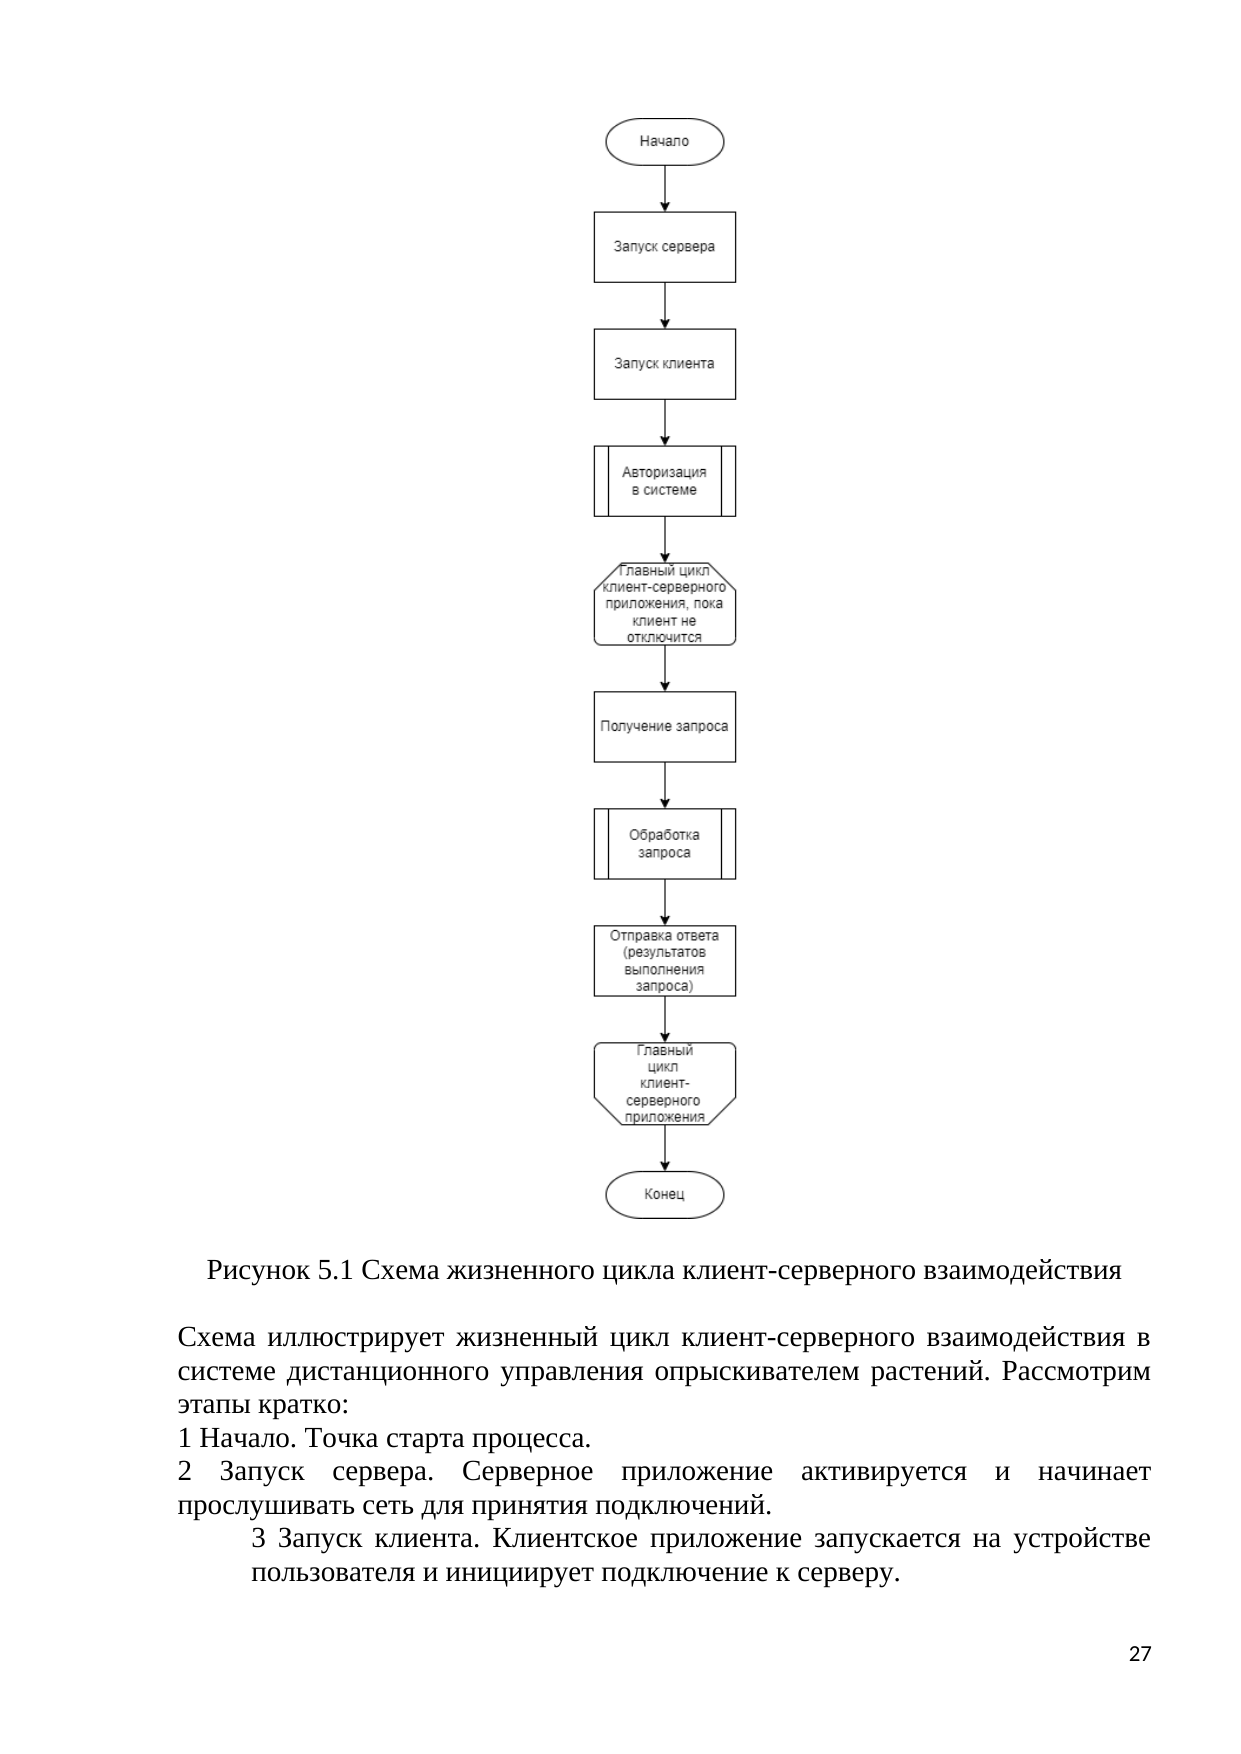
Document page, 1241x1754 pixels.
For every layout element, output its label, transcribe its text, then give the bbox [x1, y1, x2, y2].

text Рисунок 5.1 Схема жизненного цикла клиент-серверного взаимодействия [177, 1252, 1152, 1286]
text 3 Запуск клиента. Клиентское приложение запускается на устройстве пользователя и инициирует подключение к серверу. [251, 1521, 1152, 1588]
picture [588, 118, 741, 1219]
text 2 Запуск сервера. Серверное приложение активируется и начинает прослушивать сеть для принятия подключений. [177, 1453, 1152, 1521]
text 1 Начало. Точка старта процесса. [177, 1420, 1152, 1453]
text Схема иллюстрирует жизненный цикл клиент-серверного взаимодействия в системе дистанционного управления опрыскивателем растений. Рассмотрим этапы кратко: [177, 1319, 1152, 1420]
